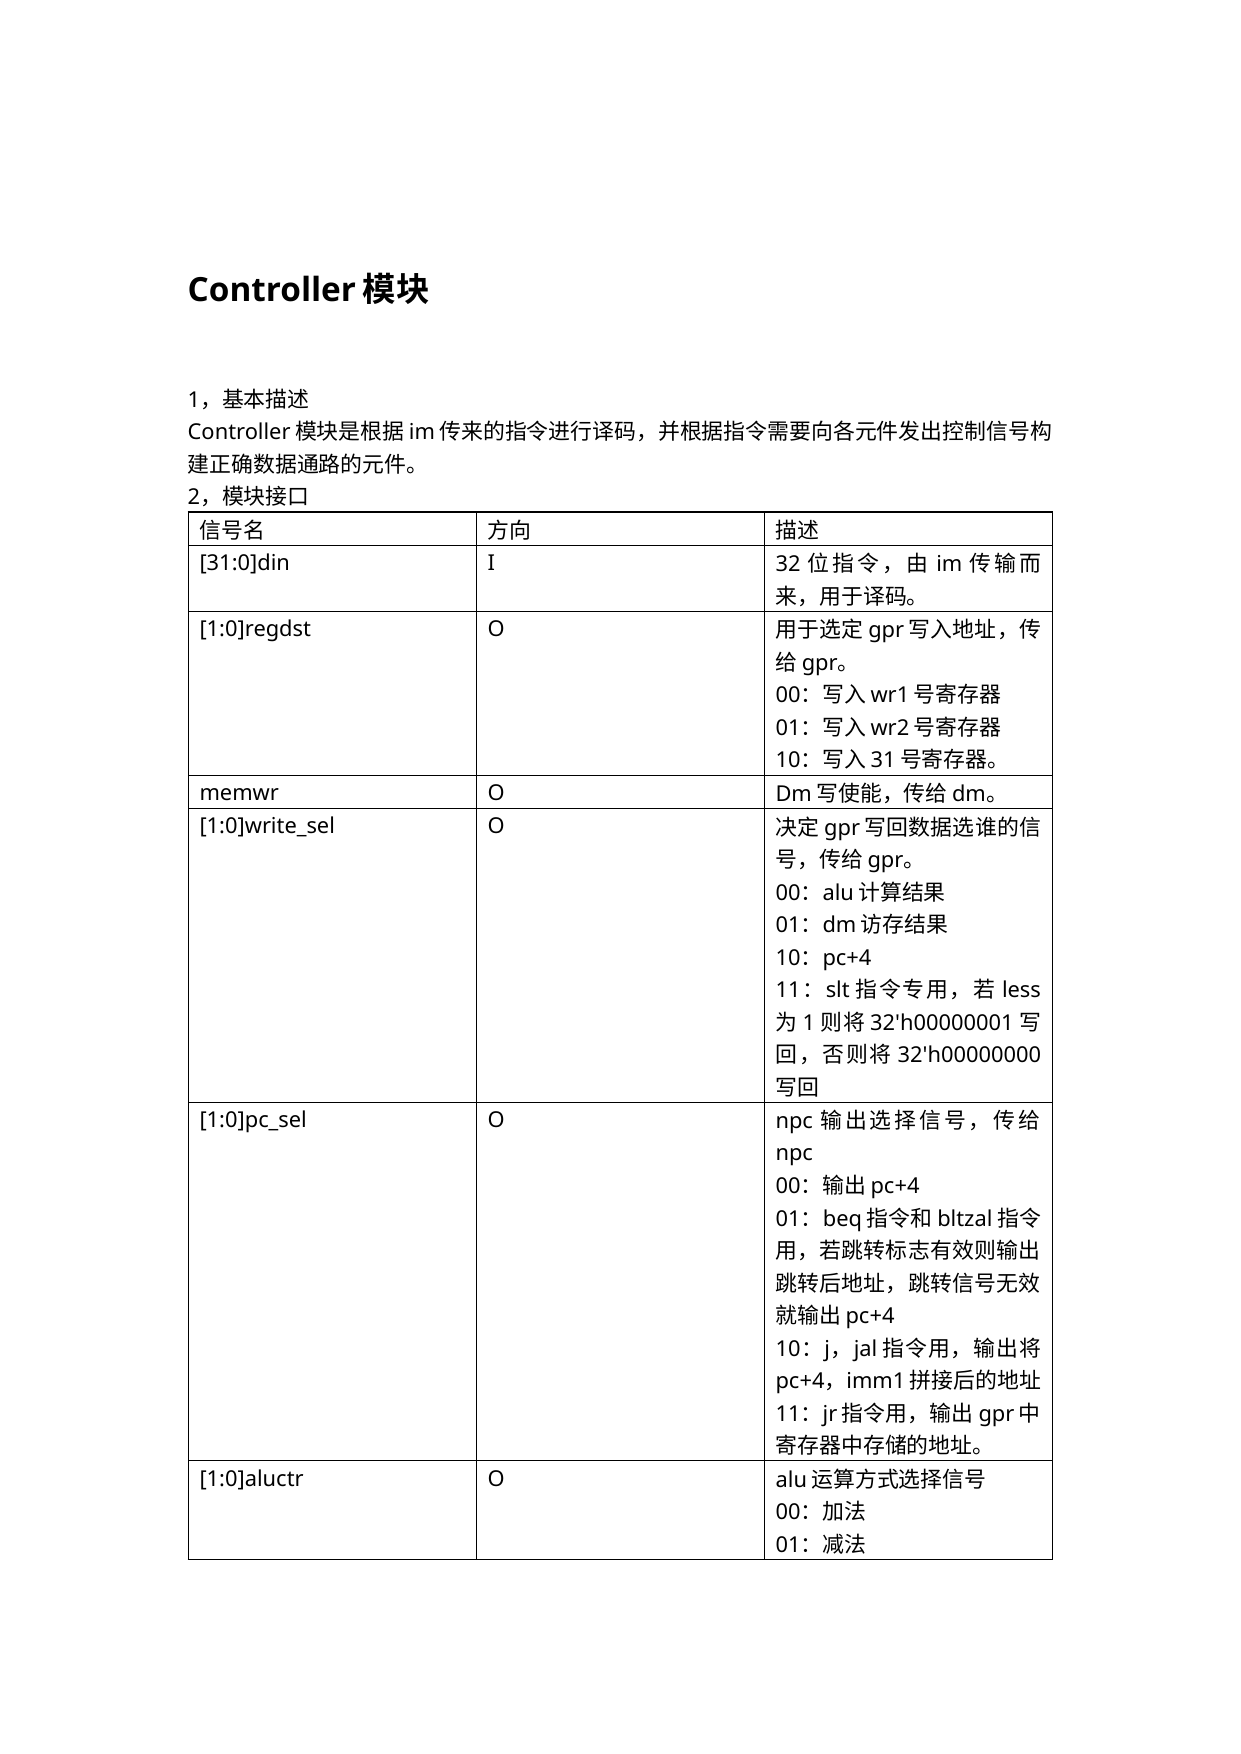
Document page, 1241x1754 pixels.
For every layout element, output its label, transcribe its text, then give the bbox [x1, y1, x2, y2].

table_cell O [477, 612, 764, 774]
text Controller模块是根据im传来的指令进行译码，并根据指令需要向各元件发出控制信号构建正确数据通路的元件。 [187, 414, 1053, 479]
table_cell [31:0]din [189, 546, 476, 611]
table_cell [1:0]regdst [189, 612, 476, 774]
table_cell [765, 1461, 1052, 1559]
table_cell O [477, 1461, 764, 1559]
table_cell 用于选定gpr写入地址，传给gpr。 00：写入wr1号寄存器 01：写入wr2号寄存器 10：写入31号寄存器。 [765, 612, 1052, 774]
table_header 方向 [477, 513, 764, 545]
subtitle Controller模块 [187, 254, 1053, 319]
table_cell O [477, 776, 764, 808]
table_cell [1:0]write_sel [189, 809, 476, 1102]
text 1，基本描述 [187, 381, 1053, 414]
text 2，模块接口 [187, 479, 1053, 511]
table_cell O [477, 1103, 764, 1460]
table_cell O [477, 809, 764, 1102]
table_cell Dm写使能，传给dm。 [765, 776, 1052, 808]
table_cell [1:0]pc_sel [189, 1103, 476, 1460]
table_cell npc输出选择信号，传给npc 00：输出pc+4 01：beq指令和bltzal指令用，若跳转标志有效则输出跳转后地址，跳转信号无效就输出pc+4 10：j，jal指令用，输出将pc+4，imm1拼接后的地址 11：jr指令用，输出gpr中寄存器中存储的地址。 [765, 1103, 1052, 1460]
table_cell I [477, 546, 764, 611]
table_header 描述 [765, 513, 1052, 545]
table_cell [1:0]aluctr [189, 1461, 476, 1559]
table_cell 决定gpr写回数据选谁的信号，传给gpr。 00：alu计算结果 01：dm访存结果 10：pc+4 11：slt指令专用，若less为1则将32'h00000001写回，否则将32'h00000000写回 [765, 809, 1052, 1102]
table_header 信号名 [189, 513, 476, 545]
table_cell memwr [189, 776, 476, 808]
table_cell 32位指令，由im传输而来，用于译码。 [765, 546, 1052, 611]
